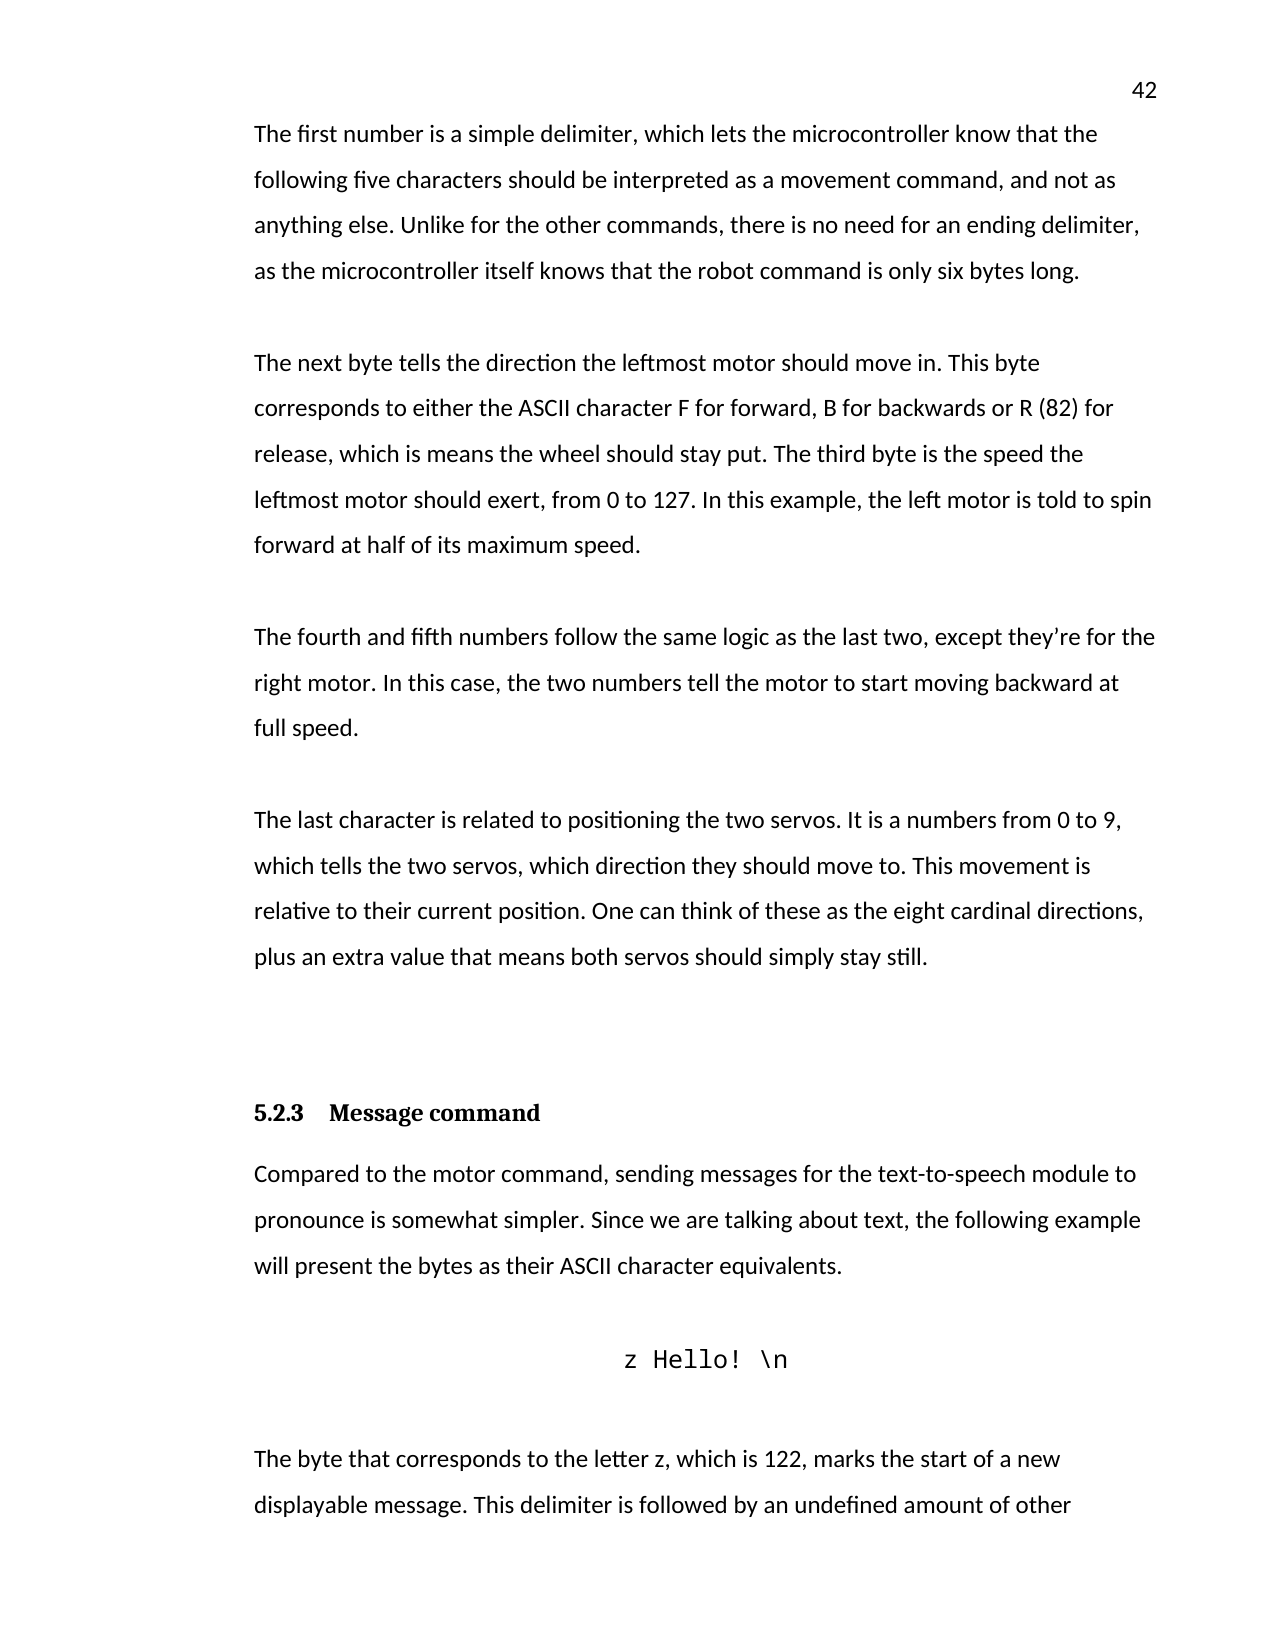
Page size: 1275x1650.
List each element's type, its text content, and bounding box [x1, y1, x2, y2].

text The first number is a simple delimiter, which lets the microcontroller know that the following five characters should be interpreted as a movement command, and not as anything else. Unlike for the other commands, there is no need for an ending delimiter, as the microcontroller itself knows that the robot command is only six bytes long. [254, 118, 1157, 286]
subtitle Message command [254, 1099, 1157, 1128]
text The fourth and fifth numbers follow the same logic as the last two, except they’re for the right motor. In this case, the two numbers tell the motor to start moving backward at full speed. [254, 621, 1157, 743]
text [254, 1443, 1157, 1520]
text The next byte tells the direction the leftmost motor should move in. This byte corresponds to either the ASCII character F for forward, B for backwards or R (82) for release, which is means the wheel should stay put. The third byte is the speed the leftmost motor should exert, from 0 to 127. In this example, the left motor is told to spin forward at half of its maximum speed. [254, 347, 1157, 560]
text z Hello! \n [254, 1341, 1157, 1376]
text The last character is related to positioning the two servos. It is a numbers from 0 to 9, which tells the two servos, which direction they should move to. This movement is relative to their current position. One can think of these as the eight cardinal directions, plus an extra value that means both servos should simply stay still. [254, 804, 1157, 972]
text Compared to the motor command, sending messages for the text-to-speech module to pronounce is somewhat simpler. Since we are talking about text, the following example will present the bytes as their ASCII character equivalents. [254, 1158, 1157, 1281]
